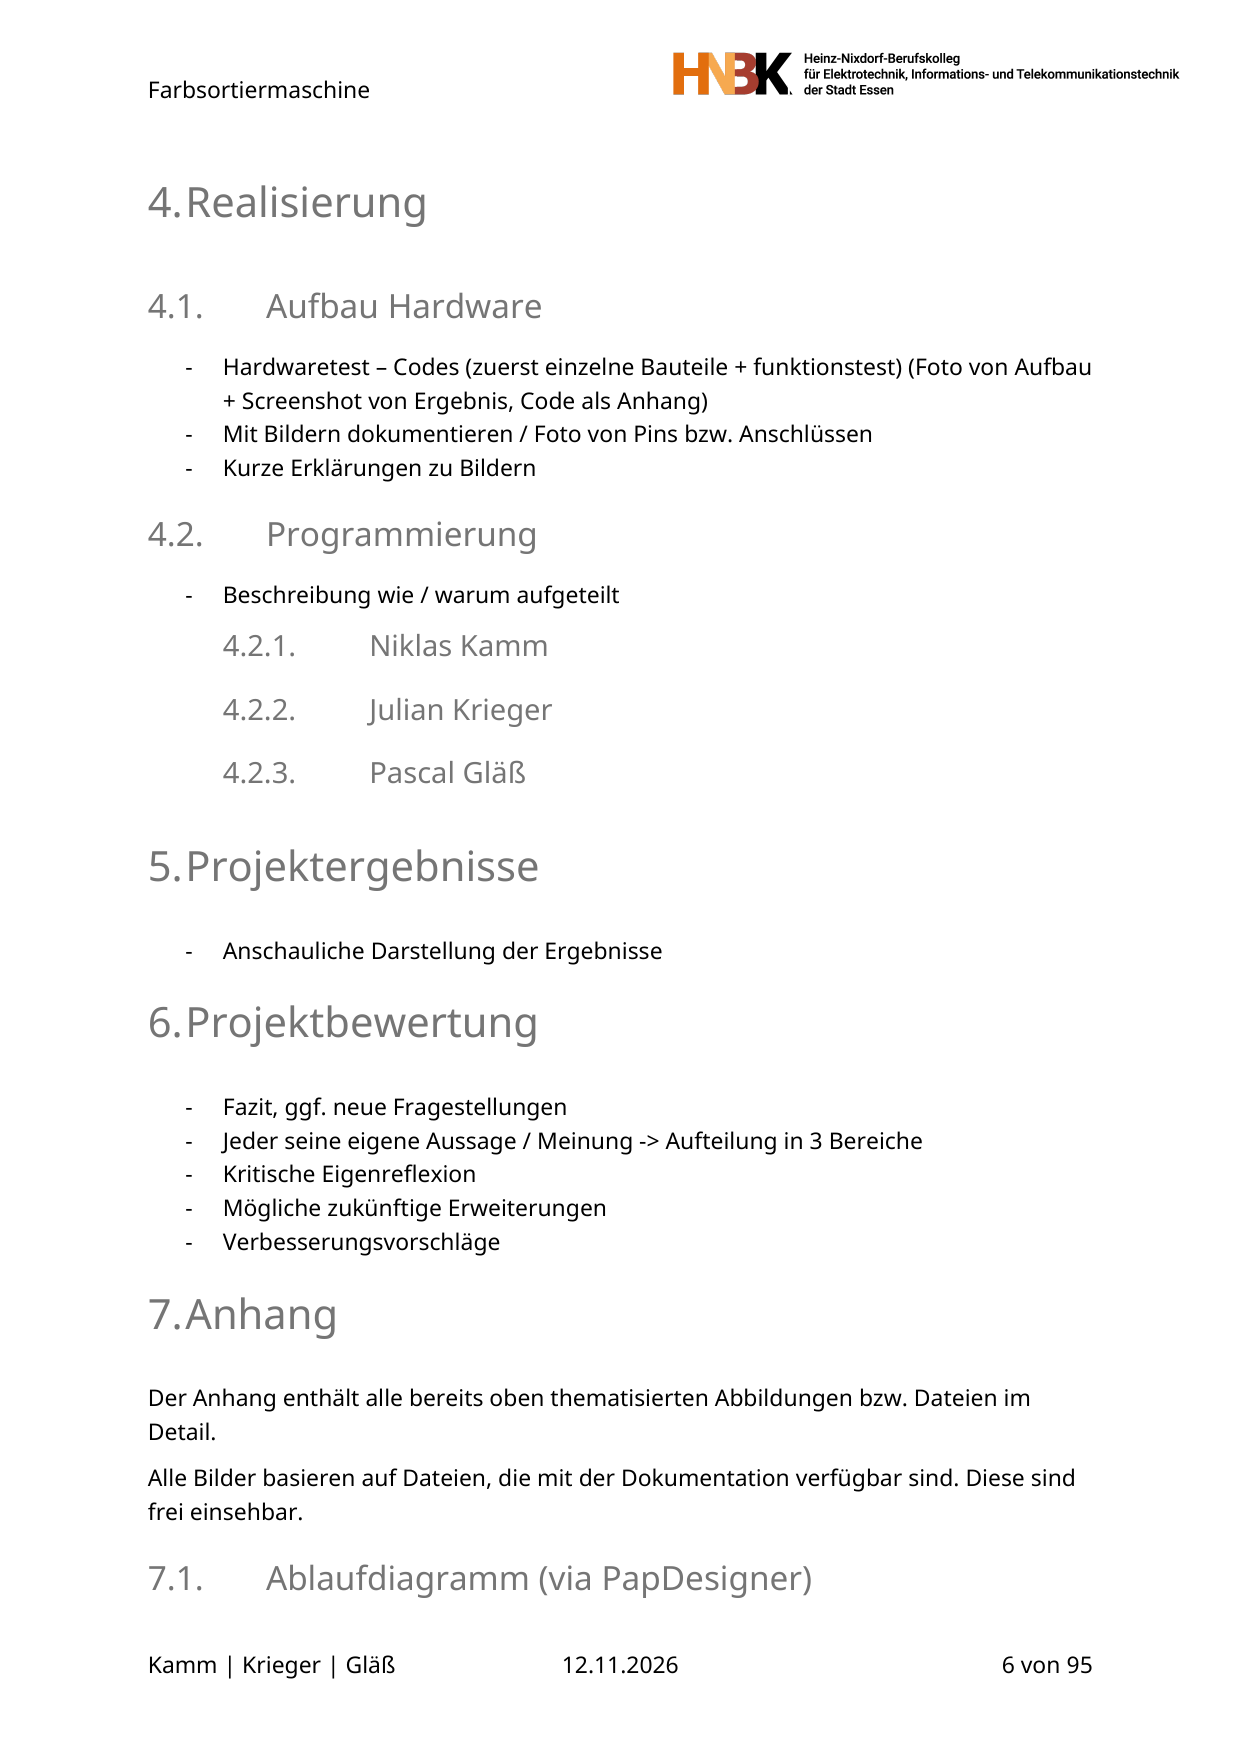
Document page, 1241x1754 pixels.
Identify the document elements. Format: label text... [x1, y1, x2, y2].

text Pascal Gläß [223, 752, 1093, 792]
list Kritische Eigenreflexion [185, 1158, 1093, 1190]
text Aufbau Hardware [148, 283, 1093, 328]
text Ablaufdiagramm (via PapDesigner) [148, 1555, 1093, 1600]
list Verbesserungsvorschläge [185, 1226, 1093, 1257]
list Anschauliche Darstellung der Ergebnisse [185, 934, 1093, 966]
text Julian Krieger [223, 689, 1093, 728]
list Beschreibung wie / warum aufgeteilt [185, 579, 1093, 610]
list Kurze Erklärungen zu Bildern [185, 452, 1093, 483]
text Niklas Kamm [223, 625, 1093, 665]
text Programmierung [148, 511, 1093, 556]
list Mögliche zukünftige Erweiterungen [185, 1192, 1093, 1223]
text Projektergebnisse [148, 837, 1093, 894]
text Anhang [148, 1285, 1093, 1341]
text Alle Bilder basieren auf Dateien, die mit der Dokumentation verfügbar sind. Diese sind frei einsehbar. [148, 1462, 1093, 1527]
list Hardwaretest – Codes (zuerst einzelne Bauteile + funktionstest) (Foto von Aufbau + Screenshot von Ergebnis, Code als Anhang) [185, 351, 1093, 416]
text Realisierung [148, 173, 1093, 229]
list Fazit, ggf. neue Fragestellungen [185, 1091, 1093, 1122]
text Projektbewertung [148, 993, 1093, 1050]
picture [672, 32, 1186, 112]
list Mit Bildern dokumentieren / Foto von Pins bzw. Anschlüssen [185, 418, 1093, 449]
text Der Anhang enthält alle bereits oben thematisierten Abbildungen bzw. Dateien im Detail. [148, 1382, 1093, 1447]
list Jeder seine eigene Aussage / Meinung -> Aufteilung in 3 Bereiche [185, 1125, 1093, 1156]
